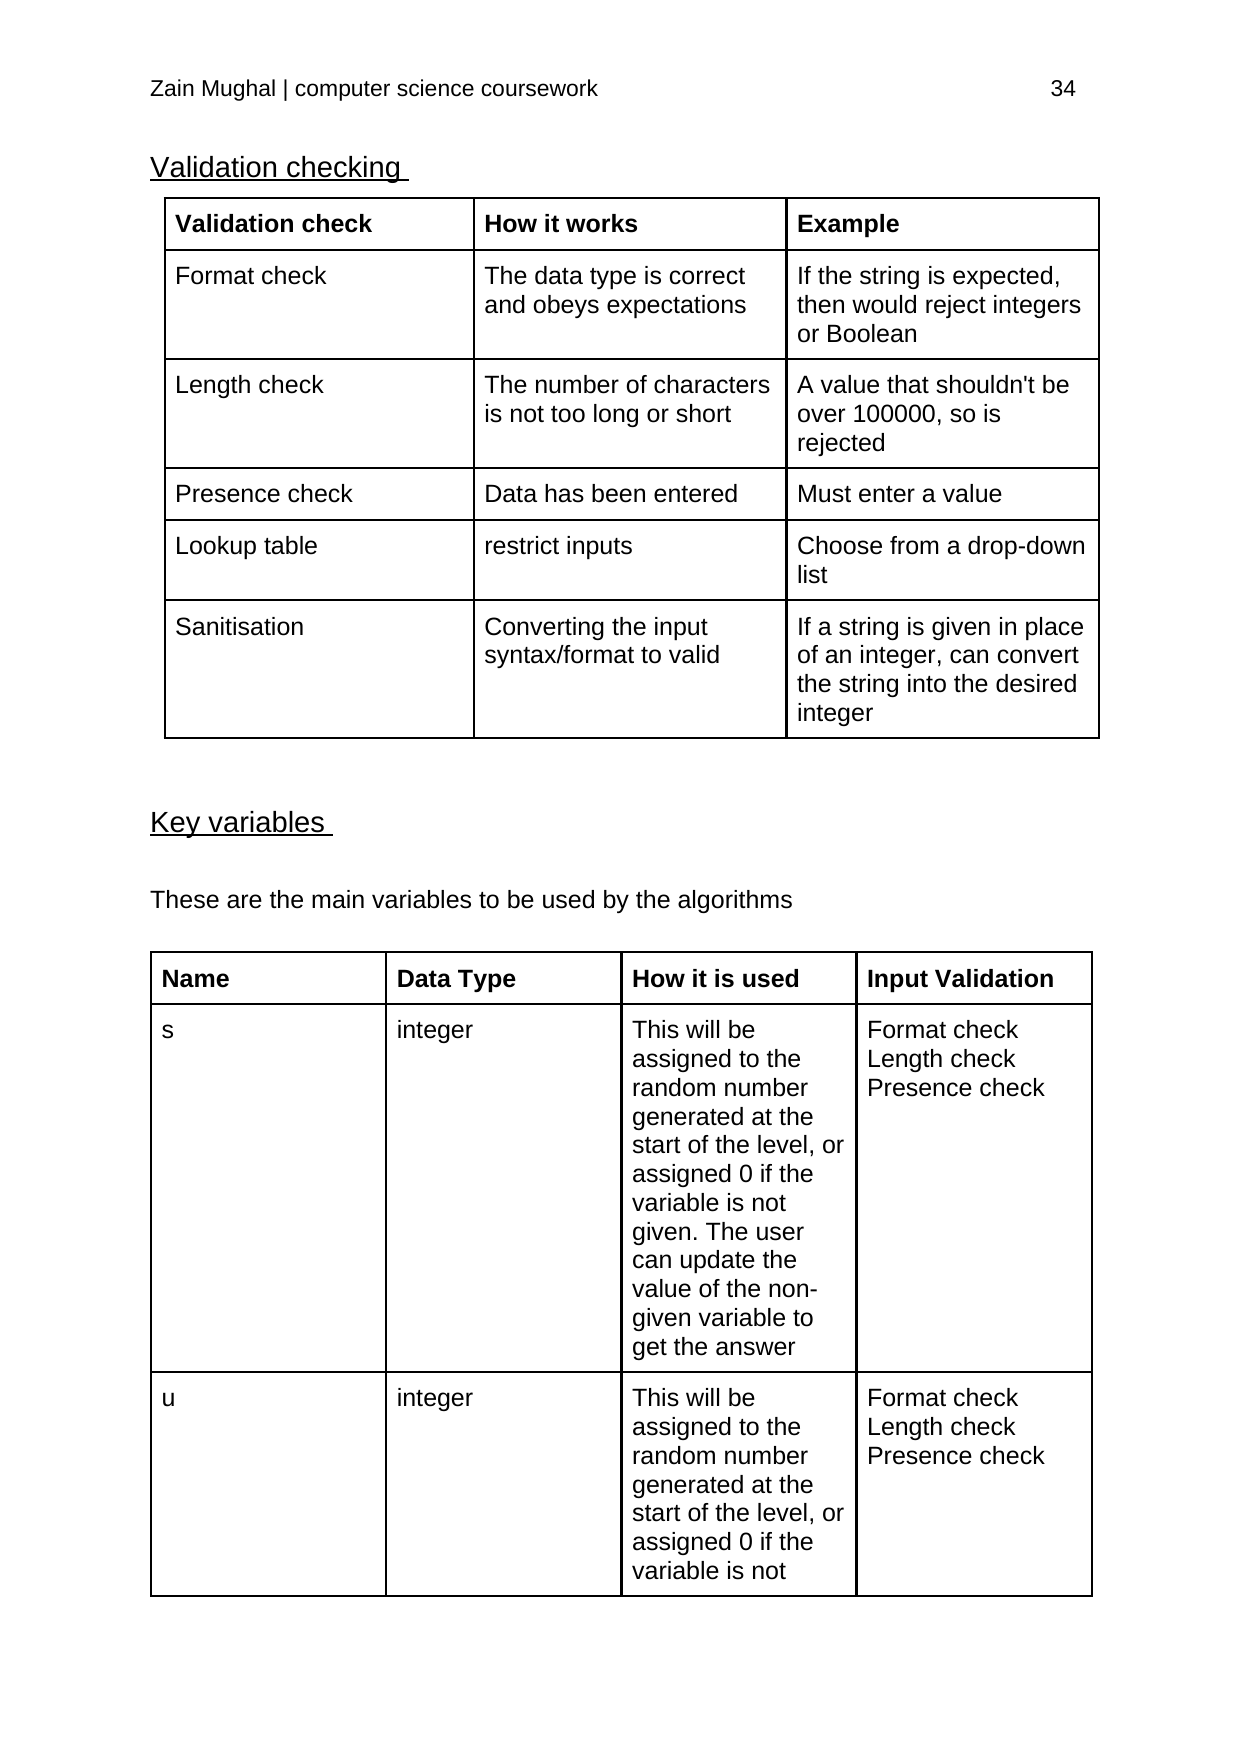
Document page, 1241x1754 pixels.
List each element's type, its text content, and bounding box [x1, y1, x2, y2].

table_header Example [788, 199, 1098, 248]
subtitle Key variables [150, 805, 1090, 839]
table_cell The number of characters is not too long or short [475, 360, 785, 467]
subtitle Validation checking [150, 150, 1090, 183]
table_cell integer [387, 1005, 620, 1371]
table_cell u [152, 1373, 385, 1595]
table_cell Sanitisation [166, 601, 473, 737]
table_cell Choose from a drop-down list [788, 521, 1098, 599]
table_cell The data type is correct and obeys expectations [475, 251, 785, 358]
table_cell If a string is given in place of an integer, can convert the string into the desired integer [788, 601, 1098, 737]
table_cell If the string is expected, then would reject integers or Boolean [788, 251, 1098, 358]
table_cell integer [387, 1373, 620, 1595]
table_cell Must enter a value [788, 469, 1098, 518]
table_cell Converting the input syntax/format to valid [475, 601, 785, 737]
table_cell Lookup table [166, 521, 473, 599]
table_cell Format check Length check Presence check [858, 1005, 1091, 1371]
table_header How it is used [623, 953, 855, 1003]
table_cell restrict inputs [475, 521, 785, 599]
table_cell Length check [166, 360, 473, 467]
table_header Data Type [387, 953, 620, 1003]
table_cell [858, 1373, 1091, 1595]
table_header Input Validation [858, 953, 1091, 1003]
table_header Validation check [166, 199, 473, 248]
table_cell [623, 1373, 855, 1595]
table_cell A value that shouldn't be over 100000, so is rejected [788, 360, 1098, 467]
table_header How it works [475, 199, 785, 248]
text These are the main variables to be used by the algorithms [150, 885, 1090, 914]
table_cell Presence check [166, 469, 473, 518]
table_cell Format check [166, 251, 473, 358]
table_header Name [152, 953, 385, 1003]
table_cell s [152, 1005, 385, 1371]
table_cell Data has been entered [475, 469, 785, 518]
